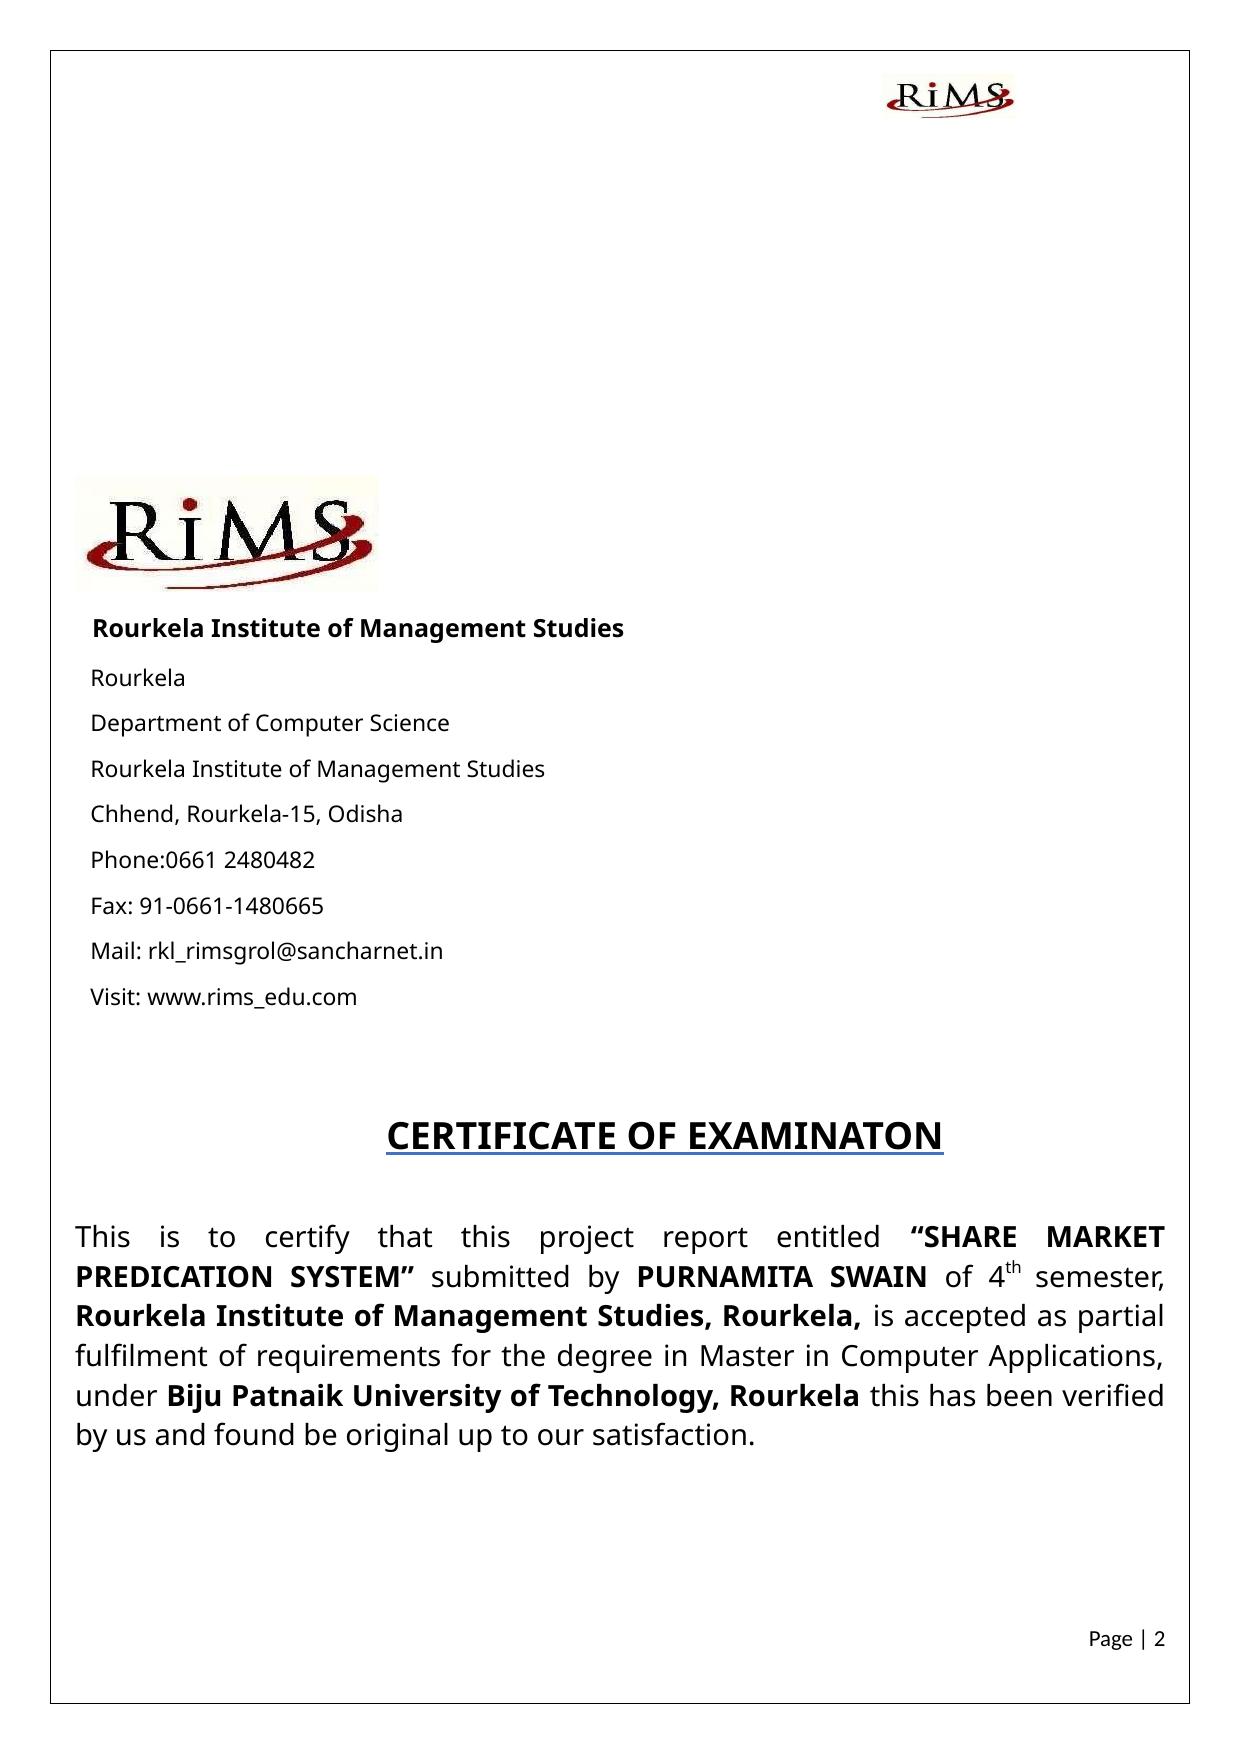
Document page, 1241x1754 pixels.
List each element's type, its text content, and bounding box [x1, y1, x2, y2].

subtitle CERTIFICATE OF EXAMINATON [75, 1109, 1159, 1160]
text Rourkela [90, 662, 1165, 693]
text Mail: rkl_rimsgrol@sancharnet.in [90, 935, 1165, 967]
text Rourkela Institute of Management Studies [90, 753, 1165, 784]
text Chhend, Rourkela-15, Odisha [90, 798, 1165, 830]
picture [881, 73, 1016, 119]
picture [75, 475, 379, 592]
text This is to certify that this project report entitled “SHARE MARKET PREDICATION SYSTEM” submitted by PURNAMITA SWAIN of 4th semester, Rourkela Institute of Management Studies, Rourkela, is accepted as partial fulfilment of requirements for the degree in Master in Computer Applications, under Biju Patnaik University of Technology, Rourkela this has been verified by us and found be original up to our satisfaction. [75, 1216, 1165, 1454]
text Fax: 91-0661-1480665 [90, 890, 1165, 921]
text Department of Computer Science [90, 707, 1165, 738]
text Phone:0661 2480482 [90, 844, 1165, 875]
text Visit: www.rims_edu.com [90, 981, 1165, 1012]
text Rourkela Institute of Management Studies [92, 611, 1165, 645]
